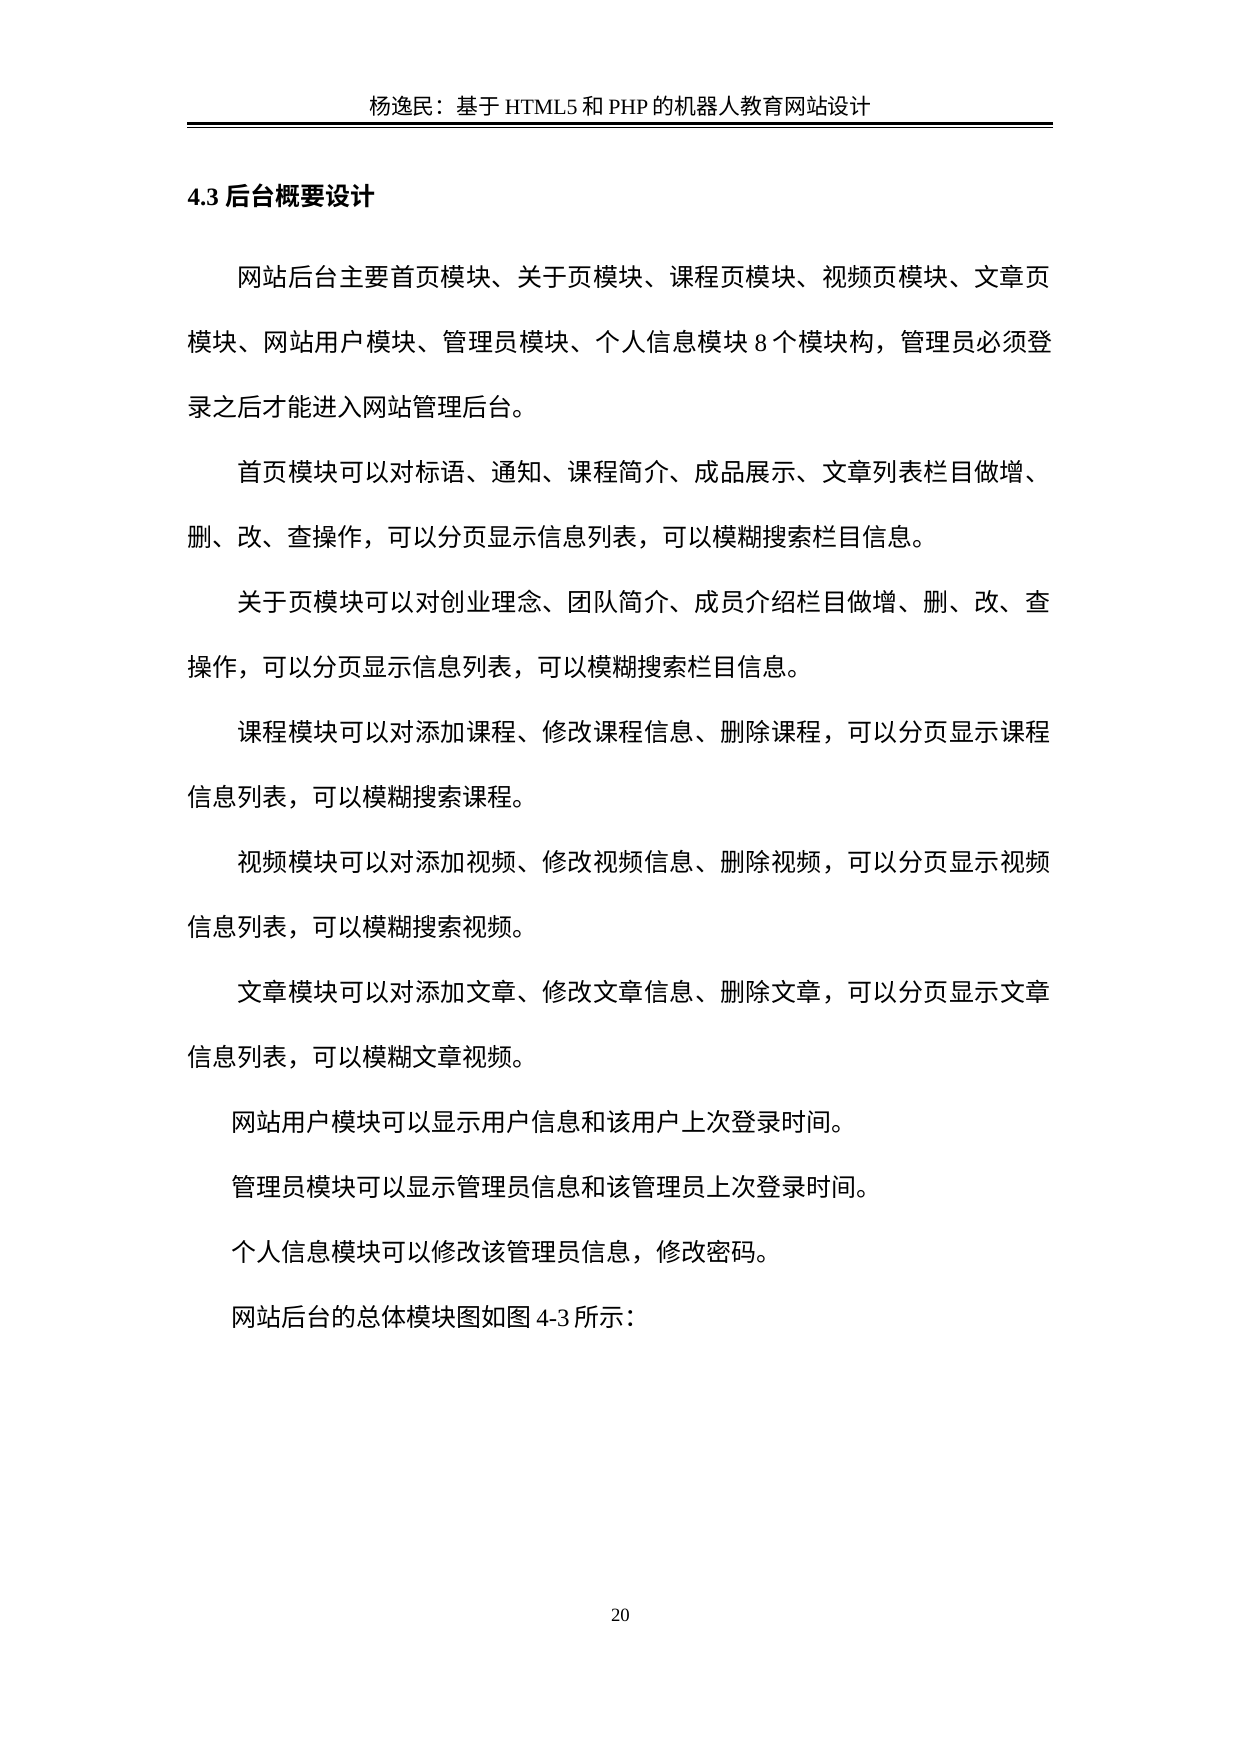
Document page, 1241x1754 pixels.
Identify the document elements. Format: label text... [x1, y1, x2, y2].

text 文章模块可以对添加文章、修改文章信息、删除文章，可以分页显示文章信息列表，可以模糊文章视频。 [187, 958, 1053, 1088]
text 关于页模块可以对创业理念、团队简介、成员介绍栏目做增、删、改、查操作，可以分页显示信息列表，可以模糊搜索栏目信息。 [187, 568, 1053, 698]
text 视频模块可以对添加视频、修改视频信息、删除视频，可以分页显示视频信息列表，可以模糊搜索视频。 [187, 828, 1053, 958]
text 课程模块可以对添加课程、修改课程信息、删除课程，可以分页显示课程信息列表，可以模糊搜索课程。 [187, 698, 1053, 828]
text 网站后台主要首页模块、关于页模块、课程页模块、视频页模块、文章页模块、网站用户模块、管理员模块、个人信息模块8个模块构，管理员必须登录之后才能进入网站管理后台。 [187, 243, 1053, 438]
text 首页模块可以对标语、通知、课程简介、成品展示、文章列表栏目做增、删、改、查操作，可以分页显示信息列表，可以模糊搜索栏目信息。 [187, 438, 1053, 568]
text 管理员模块可以显示管理员信息和该管理员上次登录时间。 [187, 1153, 1053, 1218]
text 个人信息模块可以修改该管理员信息，修改密码。 [187, 1218, 1053, 1283]
text 网站用户模块可以显示用户信息和该用户上次登录时间。 [187, 1088, 1053, 1153]
text 网站后台的总体模块图如图4-3所示： [187, 1283, 1053, 1348]
